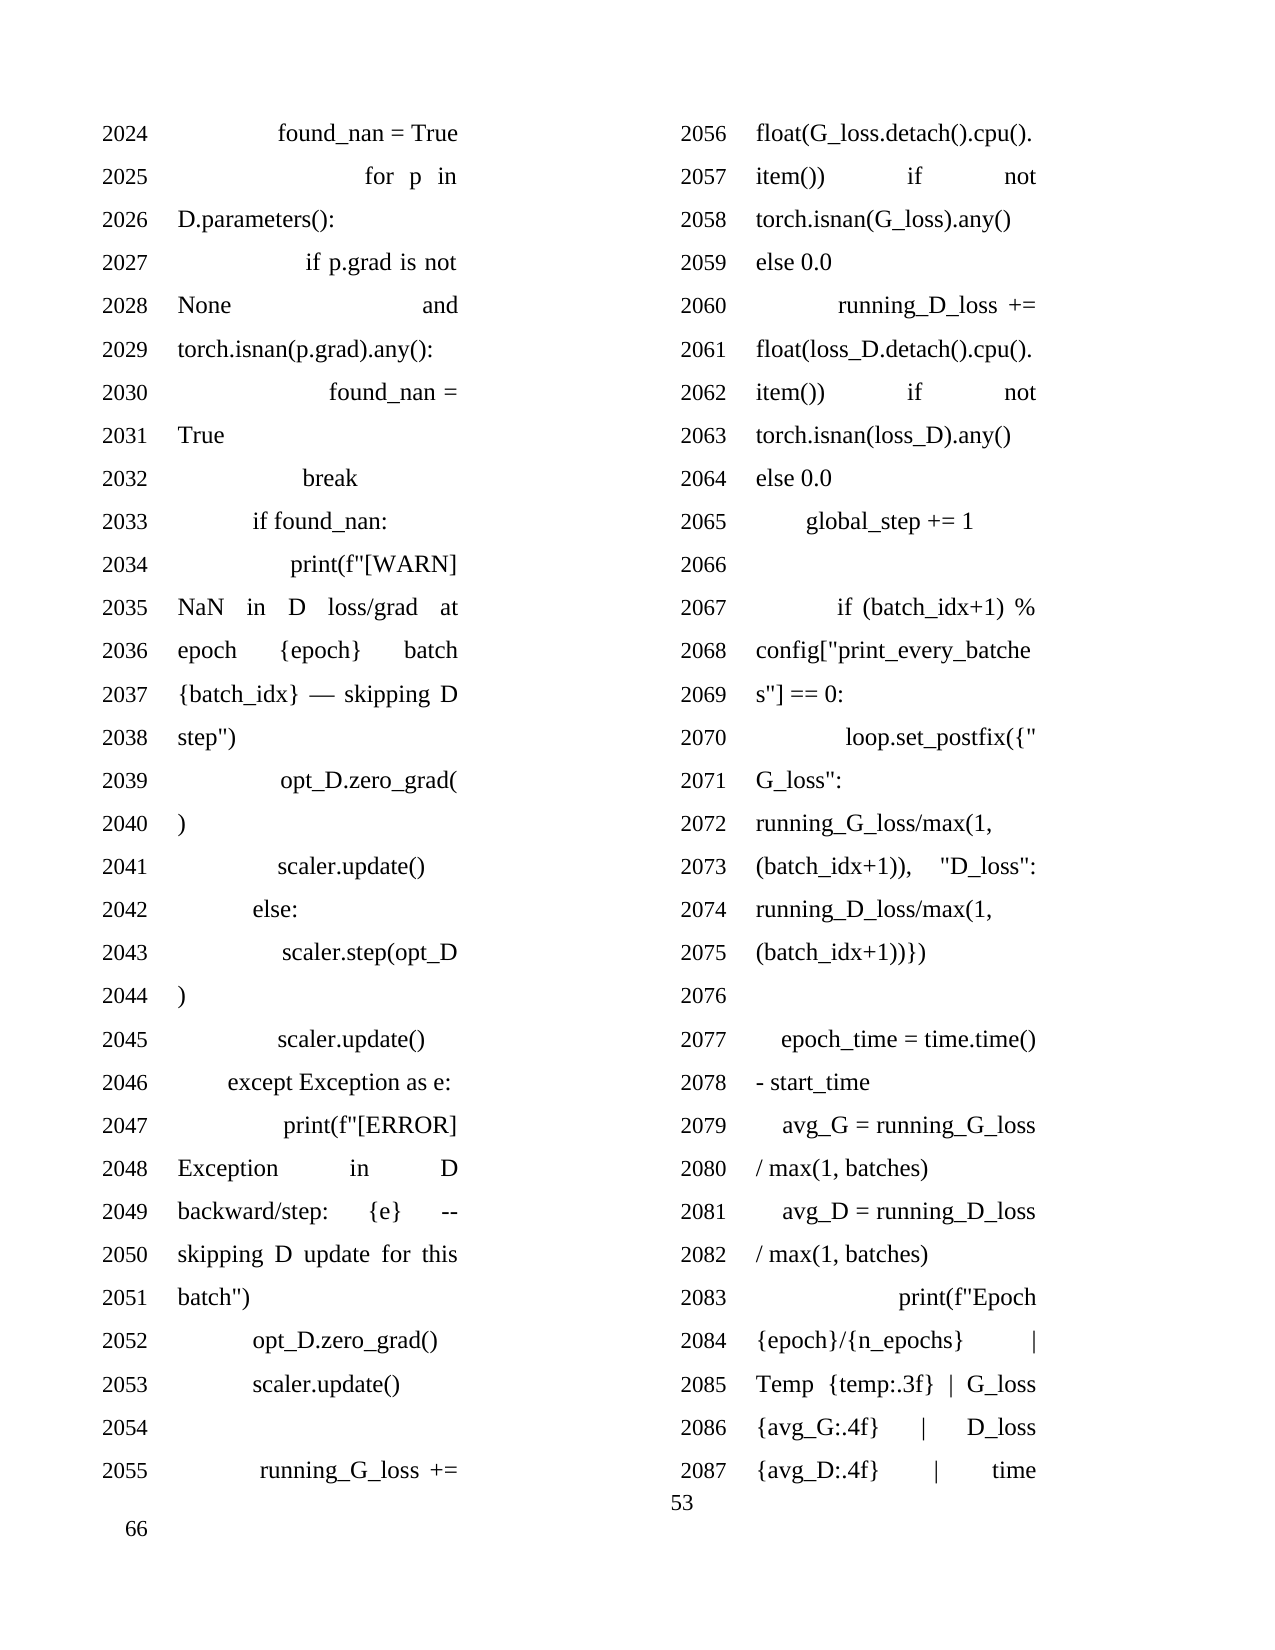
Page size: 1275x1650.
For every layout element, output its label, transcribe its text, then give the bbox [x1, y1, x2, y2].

text found_nan = True [177, 118, 458, 147]
text if (batch_idx+1) % config["print_every_batches"] == 0: [756, 592, 1036, 707]
text avg_D = running_D_loss / max(1, batches) [756, 1196, 1036, 1268]
text scaler.update() [177, 1024, 458, 1052]
text for p in D.parameters(): [177, 161, 458, 233]
text if found_nan: [177, 506, 458, 535]
text opt_D.zero_grad() [177, 765, 458, 837]
text scaler.update() [177, 851, 458, 880]
text global_step += 1 [756, 506, 1036, 535]
text epoch_time = time.time() - start_time [756, 1024, 1036, 1096]
text running_G_loss += float(G_loss.detach().cpu().item()) if not torch.isnan(G_loss).any() else 0.0 [177, 1455, 458, 1484]
text print(f"[WARN] NaN in D loss/grad at epoch {epoch} batch {batch_idx} — skipping D step") [177, 549, 458, 751]
text opt_D.zero_grad() [177, 1326, 458, 1354]
text except Exception as e: [177, 1067, 458, 1096]
text loop.set_postfix({"G_loss": running_G_loss/max(1, (batch_idx+1)), "D_loss": running_D_loss/max(1, (batch_idx+1))}) [756, 722, 1036, 966]
text break [177, 463, 458, 492]
text avg_G = running_G_loss / max(1, batches) [756, 1110, 1036, 1182]
text print(f"[ERROR] Exception in D backward/step: {e} -- skipping D update for this batch") [177, 1110, 458, 1311]
text running_D_loss += float(loss_D.detach().cpu().item()) if not torch.isnan(loss_D).any() else 0.0 [756, 291, 1036, 492]
text scaler.update() [177, 1369, 458, 1397]
text else: [177, 894, 458, 923]
text found_nan = True [177, 377, 458, 449]
text print(f"Epoch {epoch}/{n_epochs} | Temp {temp:.3f} | G_loss {avg_G:.4f} | D_loss {avg_D:.4f} | time {epoch_time:.1f}s") [756, 1282, 1036, 1484]
text scaler.step(opt_D) [177, 937, 458, 1009]
text if p.grad is not None and torch.isnan(p.grad).any(): [177, 247, 458, 362]
text running_G_loss += float(G_loss.detach().cpu().item()) if not torch.isnan(G_loss).any() else 0.0 [756, 118, 1036, 276]
